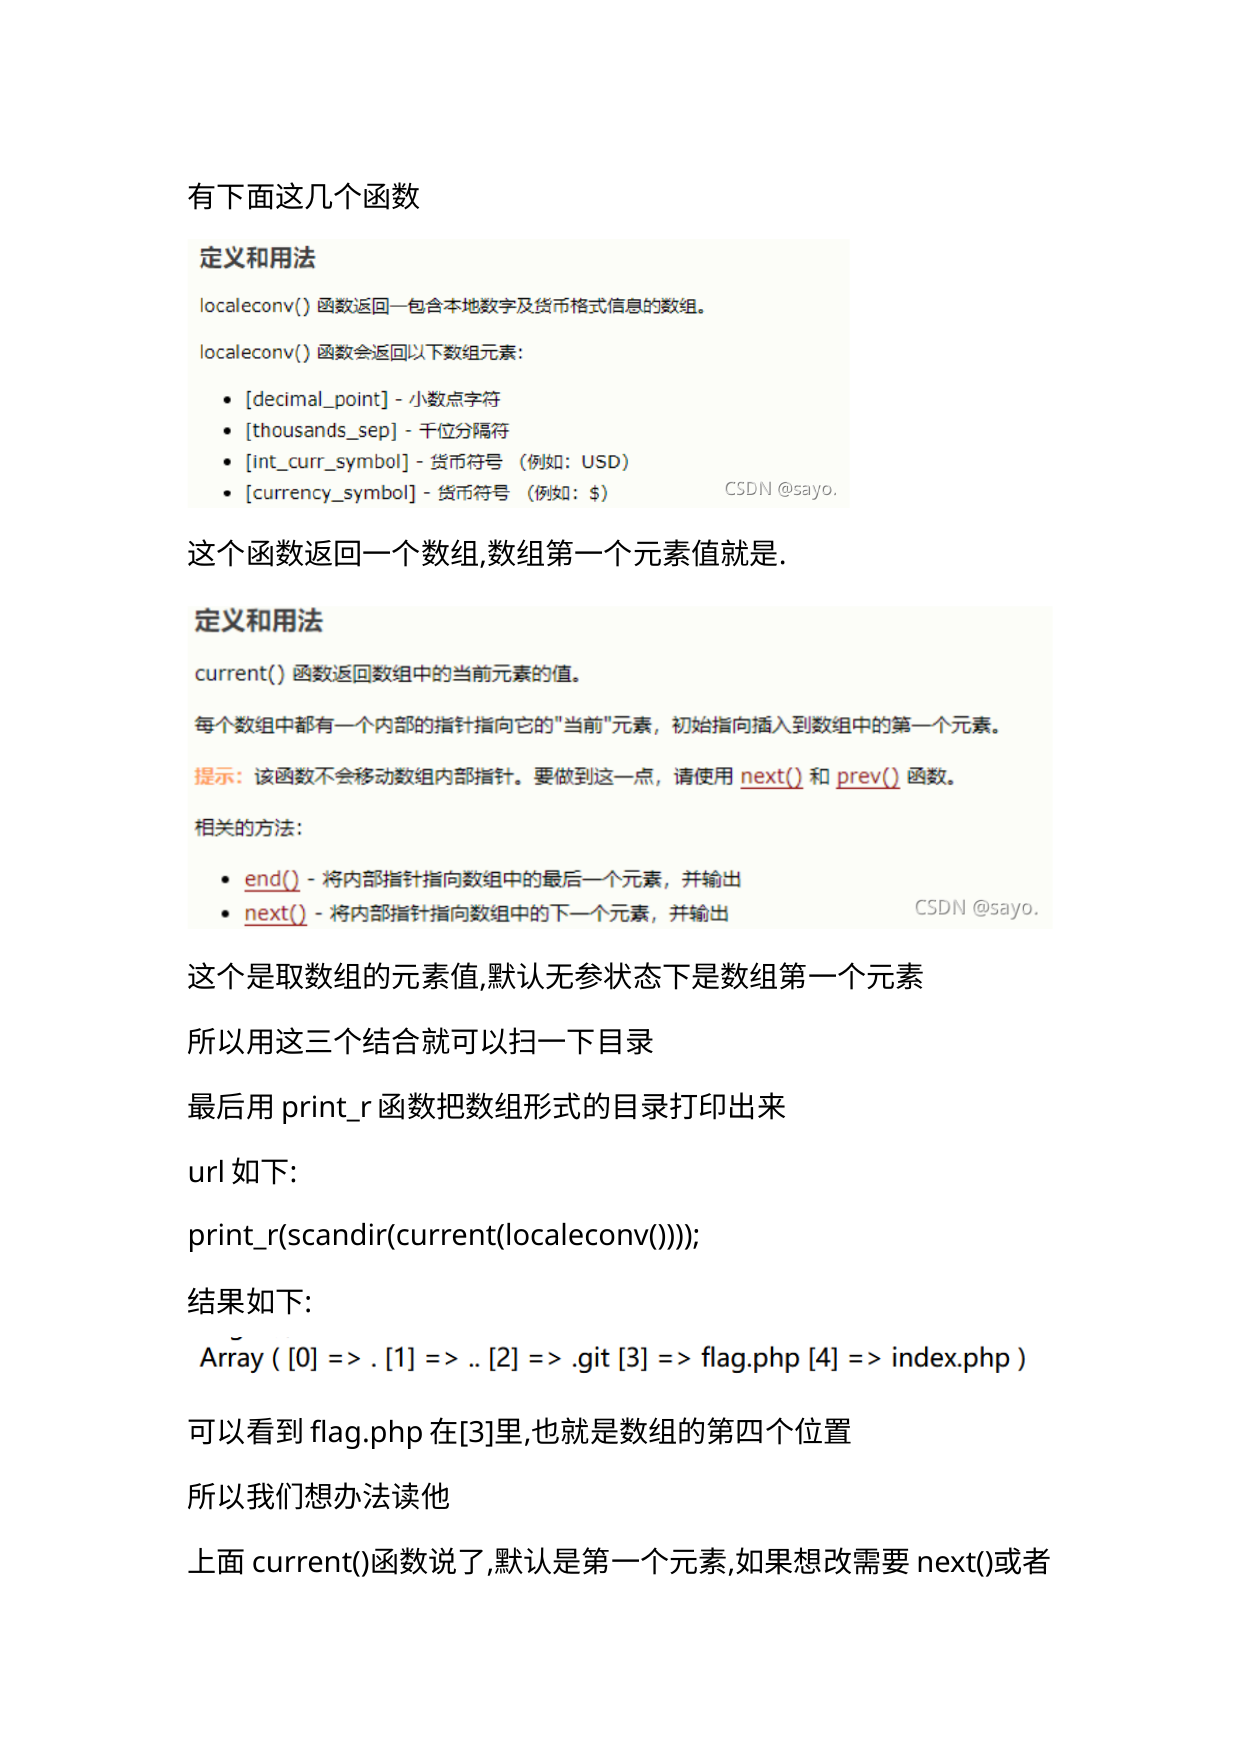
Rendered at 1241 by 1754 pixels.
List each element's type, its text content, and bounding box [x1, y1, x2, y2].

text print_r(scandir(current(localeconv()))); [187, 1202, 1053, 1267]
text 最后用print_r函数把数组形式的目录打印出来 [187, 1072, 1053, 1137]
text 有下面这几个函数 [187, 162, 1053, 227]
text 所以我们想办法读他 [187, 1462, 1053, 1527]
picture [187, 238, 850, 508]
picture [187, 1337, 1053, 1392]
text 所以用这三个结合就可以扫一下目录 [187, 1007, 1053, 1072]
picture [187, 597, 1053, 929]
text 这个是取数组的元素值,默认无参状态下是数组第一个元素 [187, 942, 1053, 1007]
text url如下: [187, 1137, 1053, 1202]
text 这个函数返回一个数组,数组第一个元素值就是. [187, 519, 1053, 584]
text 结果如下: [187, 1267, 1053, 1332]
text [187, 1527, 1053, 1592]
text 可以看到flag.php在[3]里,也就是数组的第四个位置 [187, 1397, 1053, 1462]
